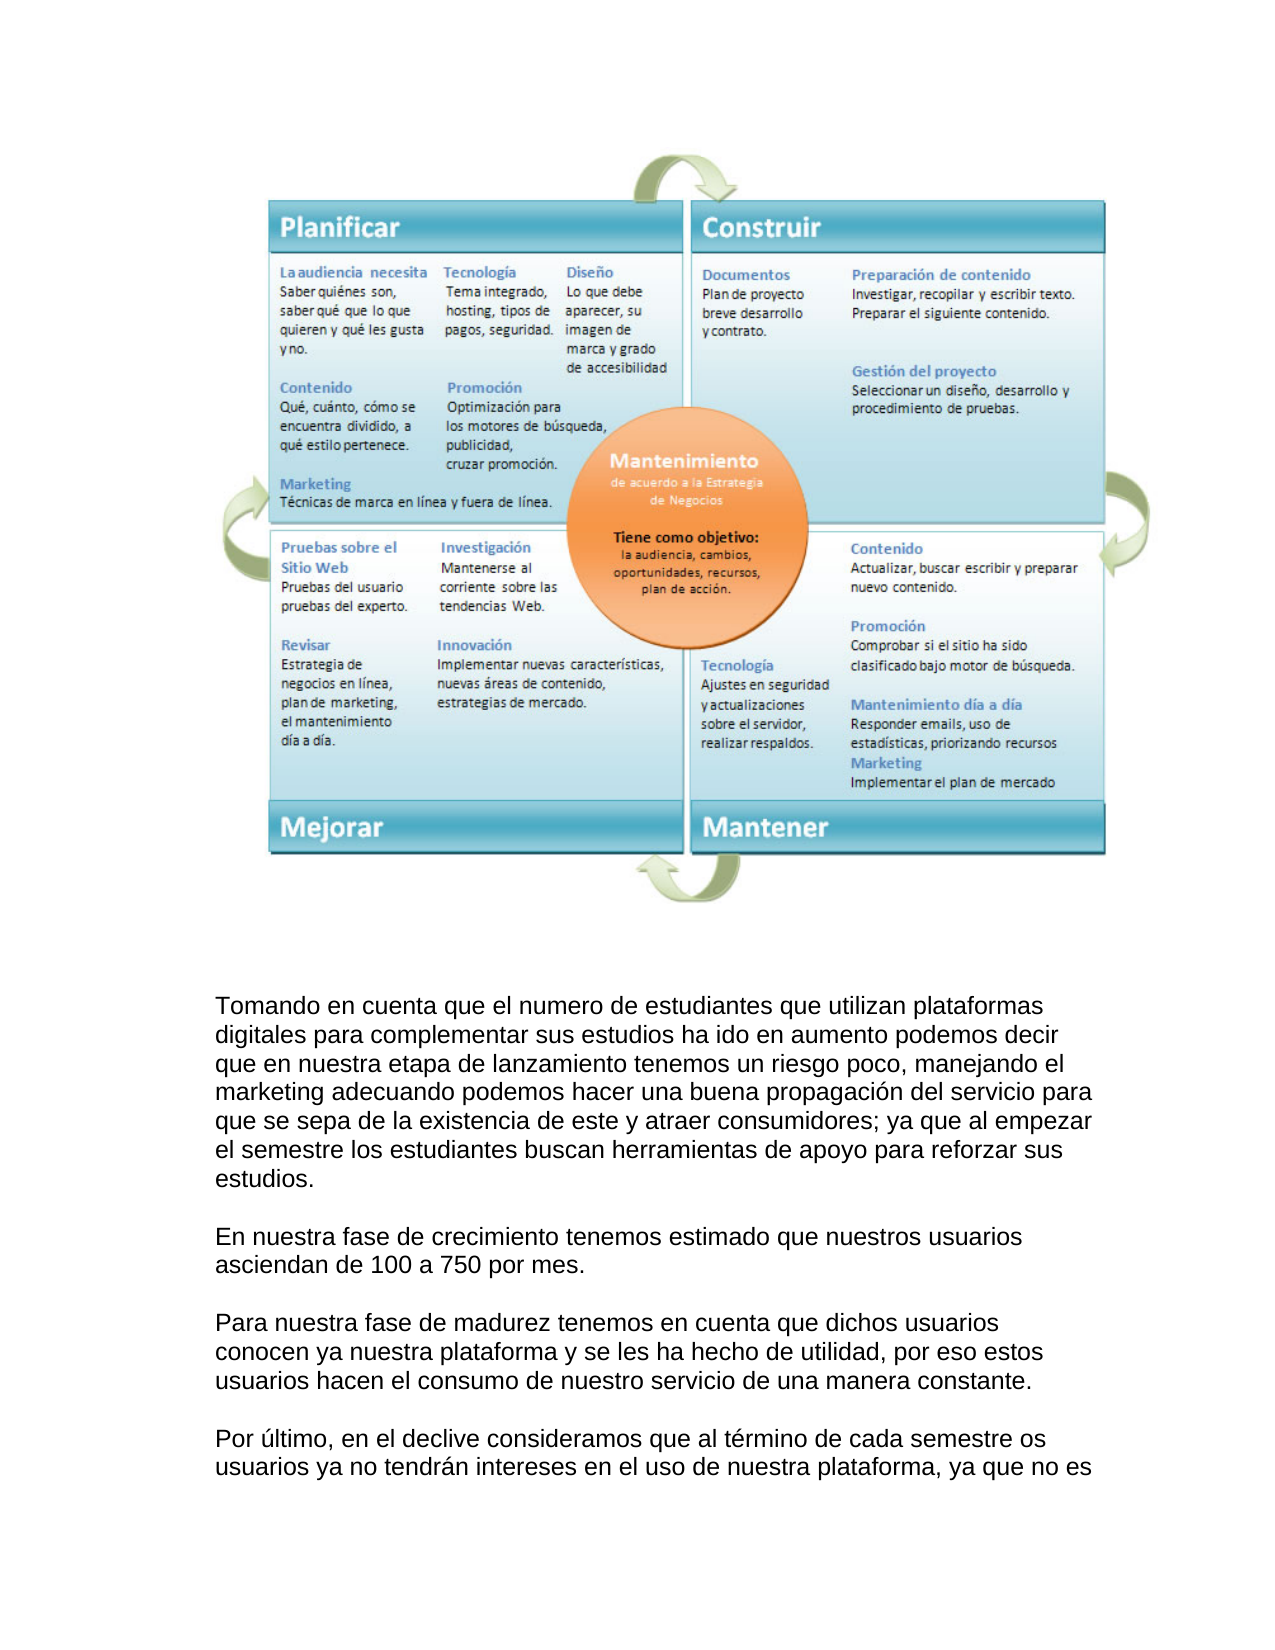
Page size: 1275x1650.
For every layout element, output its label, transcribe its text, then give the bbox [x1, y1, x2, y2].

text Para nuestra fase de madurez tenemos en cuenta que dichos usuarios conocen ya nuestra plataforma y se les ha hecho de utilidad, por eso estos usuarios hacen el consumo de nuestro servicio de una manera constante. [215, 1308, 1098, 1394]
text Tomando en cuenta que el numero de estudiantes que utilizan plataformas digitales para complementar sus estudios ha ido en aumento podemos decir que en nuestra etapa de lanzamiento tenemos un riesgo poco, manejando el marketing adecuando podemos hacer una buena propagación del servicio para que se sepa de la existencia de este y atraer consumidores; ya que al empezar el semestre los estudiantes buscan herramientas de apoyo para reforzar sus estudios. [215, 991, 1098, 1192]
picture [214, 147, 1159, 904]
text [215, 1423, 1098, 1481]
text En nuestra fase de crecimiento tenemos estimado que nuestros usuarios asciendan de 100 a 750 por mes. [215, 1221, 1098, 1279]
